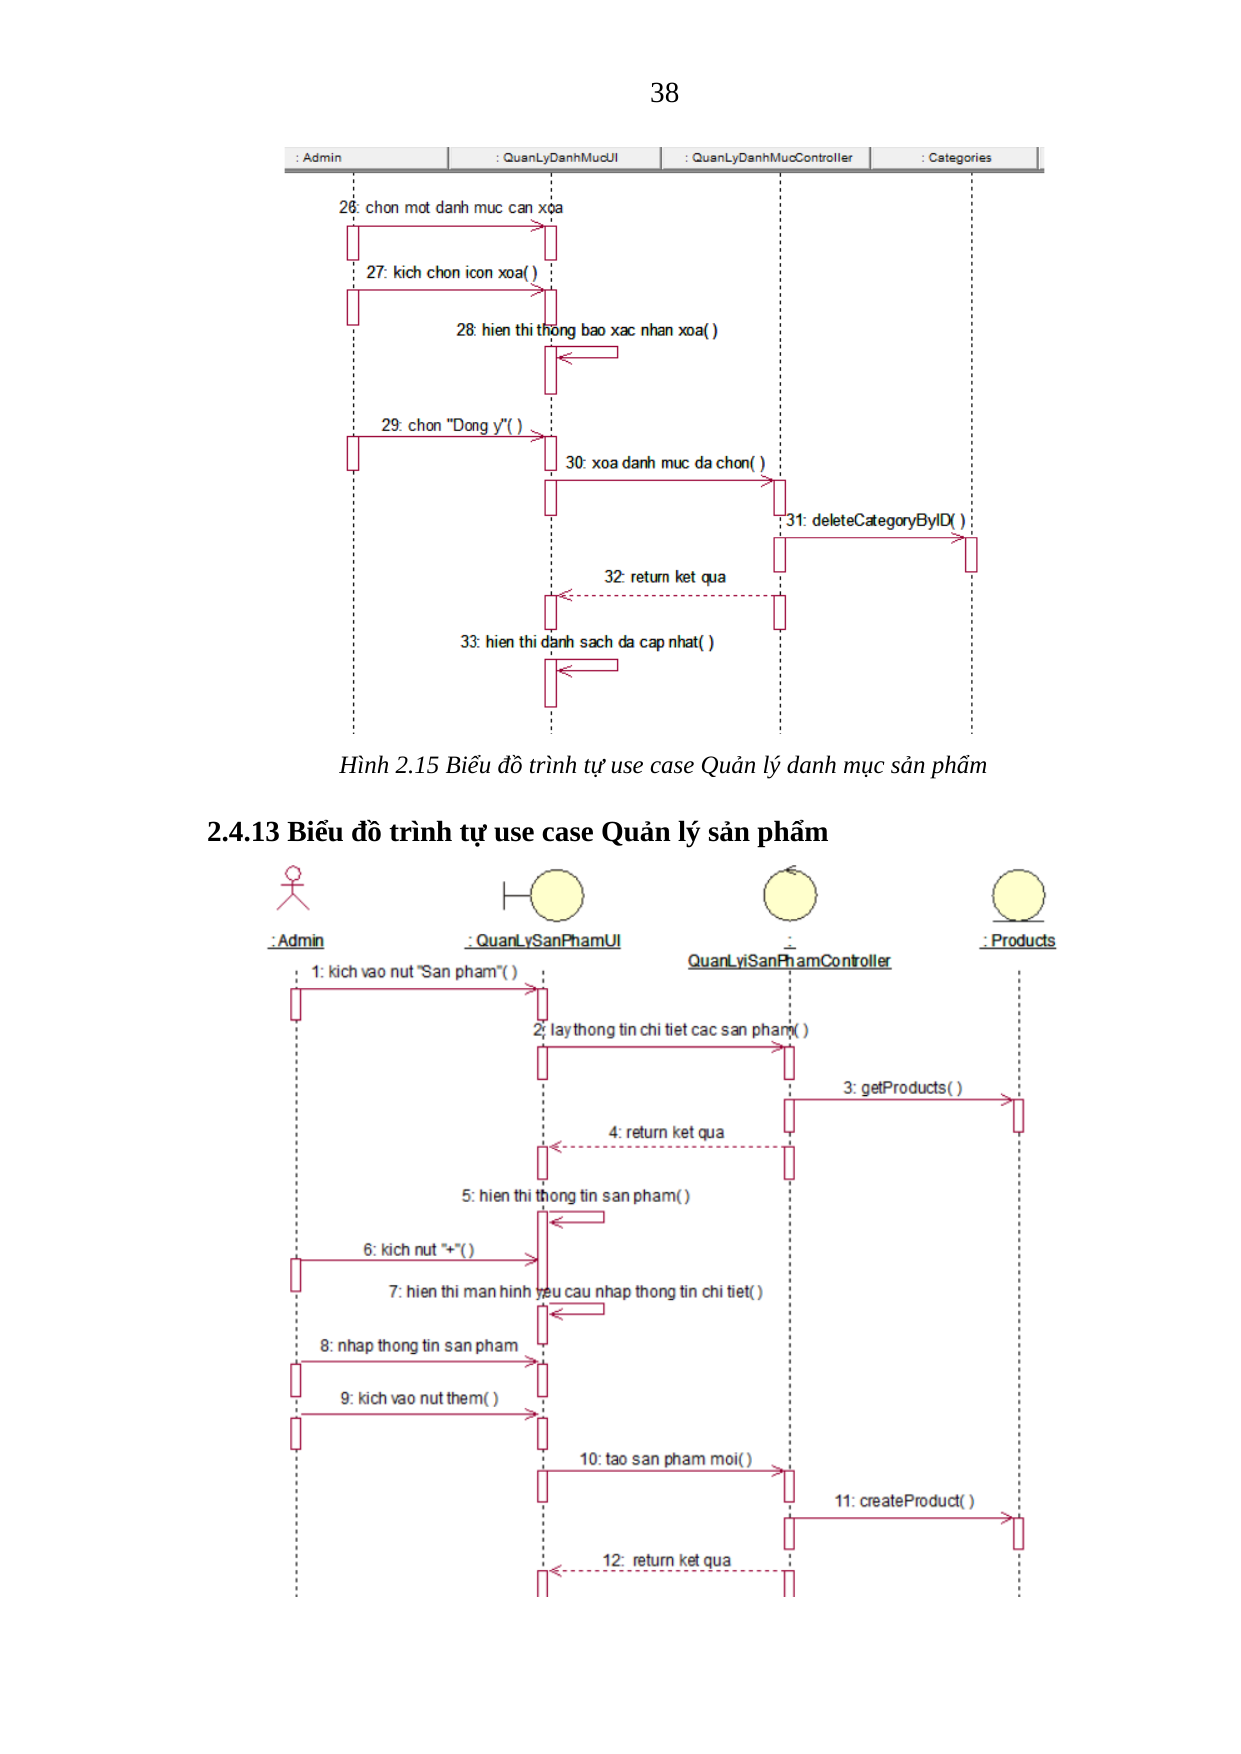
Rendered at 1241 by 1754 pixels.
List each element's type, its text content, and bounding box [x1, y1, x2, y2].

text Hình 2.15 Biểu đồ trình tự use case Quản lý danh mục sản phẩm [207, 750, 1122, 779]
subtitle Biểu đồ trình tự use case Quản lý sản phẩm [207, 814, 1122, 848]
picture [284, 147, 1045, 734]
picture [260, 864, 1069, 1597]
